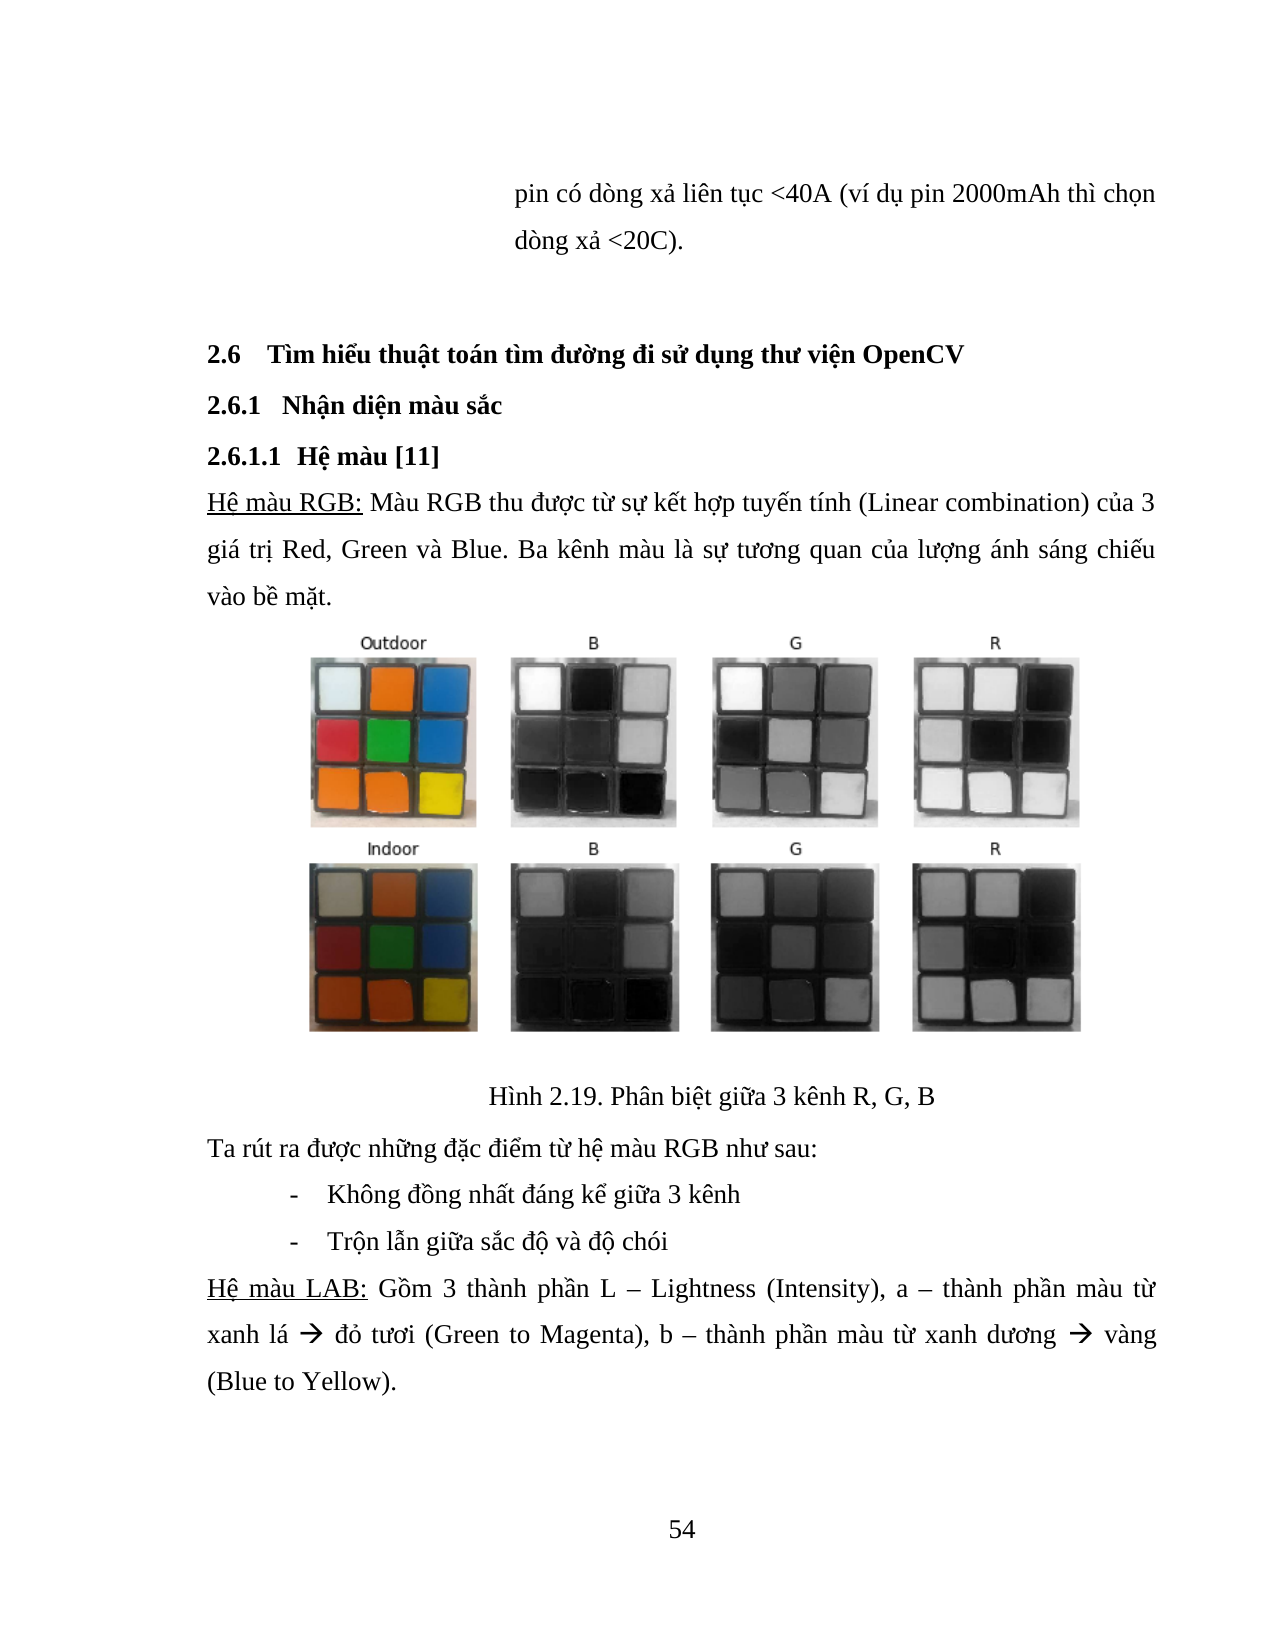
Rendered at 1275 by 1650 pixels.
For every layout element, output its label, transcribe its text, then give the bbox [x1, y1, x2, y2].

subtitle Nhận diện màu sắc [207, 389, 1157, 420]
list Trộn lẫn giữa sắc độ và độ chói [289, 1225, 1157, 1256]
list Không đồng nhất đáng kể giữa 3 kênh [289, 1178, 1157, 1209]
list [477, 177, 1157, 255]
text Hệ màu LAB: Gồm 3 thành phần L – Lightness (Intensity), a – thành phần màu từ xanh lá đỏ tươi (Green to Magenta), b – thành phần màu từ xanh dương vàng (Blue to Yellow). [207, 1272, 1157, 1396]
picture [265, 626, 1099, 1065]
subtitle Tìm hiểu thuật toán tìm đường đi sử dụng thư viện OpenCV [207, 338, 1157, 369]
subtitle Hệ màu [207, 440, 1157, 471]
list Hệ màu RGB: Màu RGB thu được từ sự kết hợp tuyến tính (Linear combination) của 3 giá trị Red, Green và Blue. Ba kênh màu là sự tương quan của lượng ánh sáng chiếu vào bề mặt. [207, 486, 1157, 611]
text Ta rút ra được những đặc điểm từ hệ màu RGB như sau: [207, 1132, 1157, 1163]
